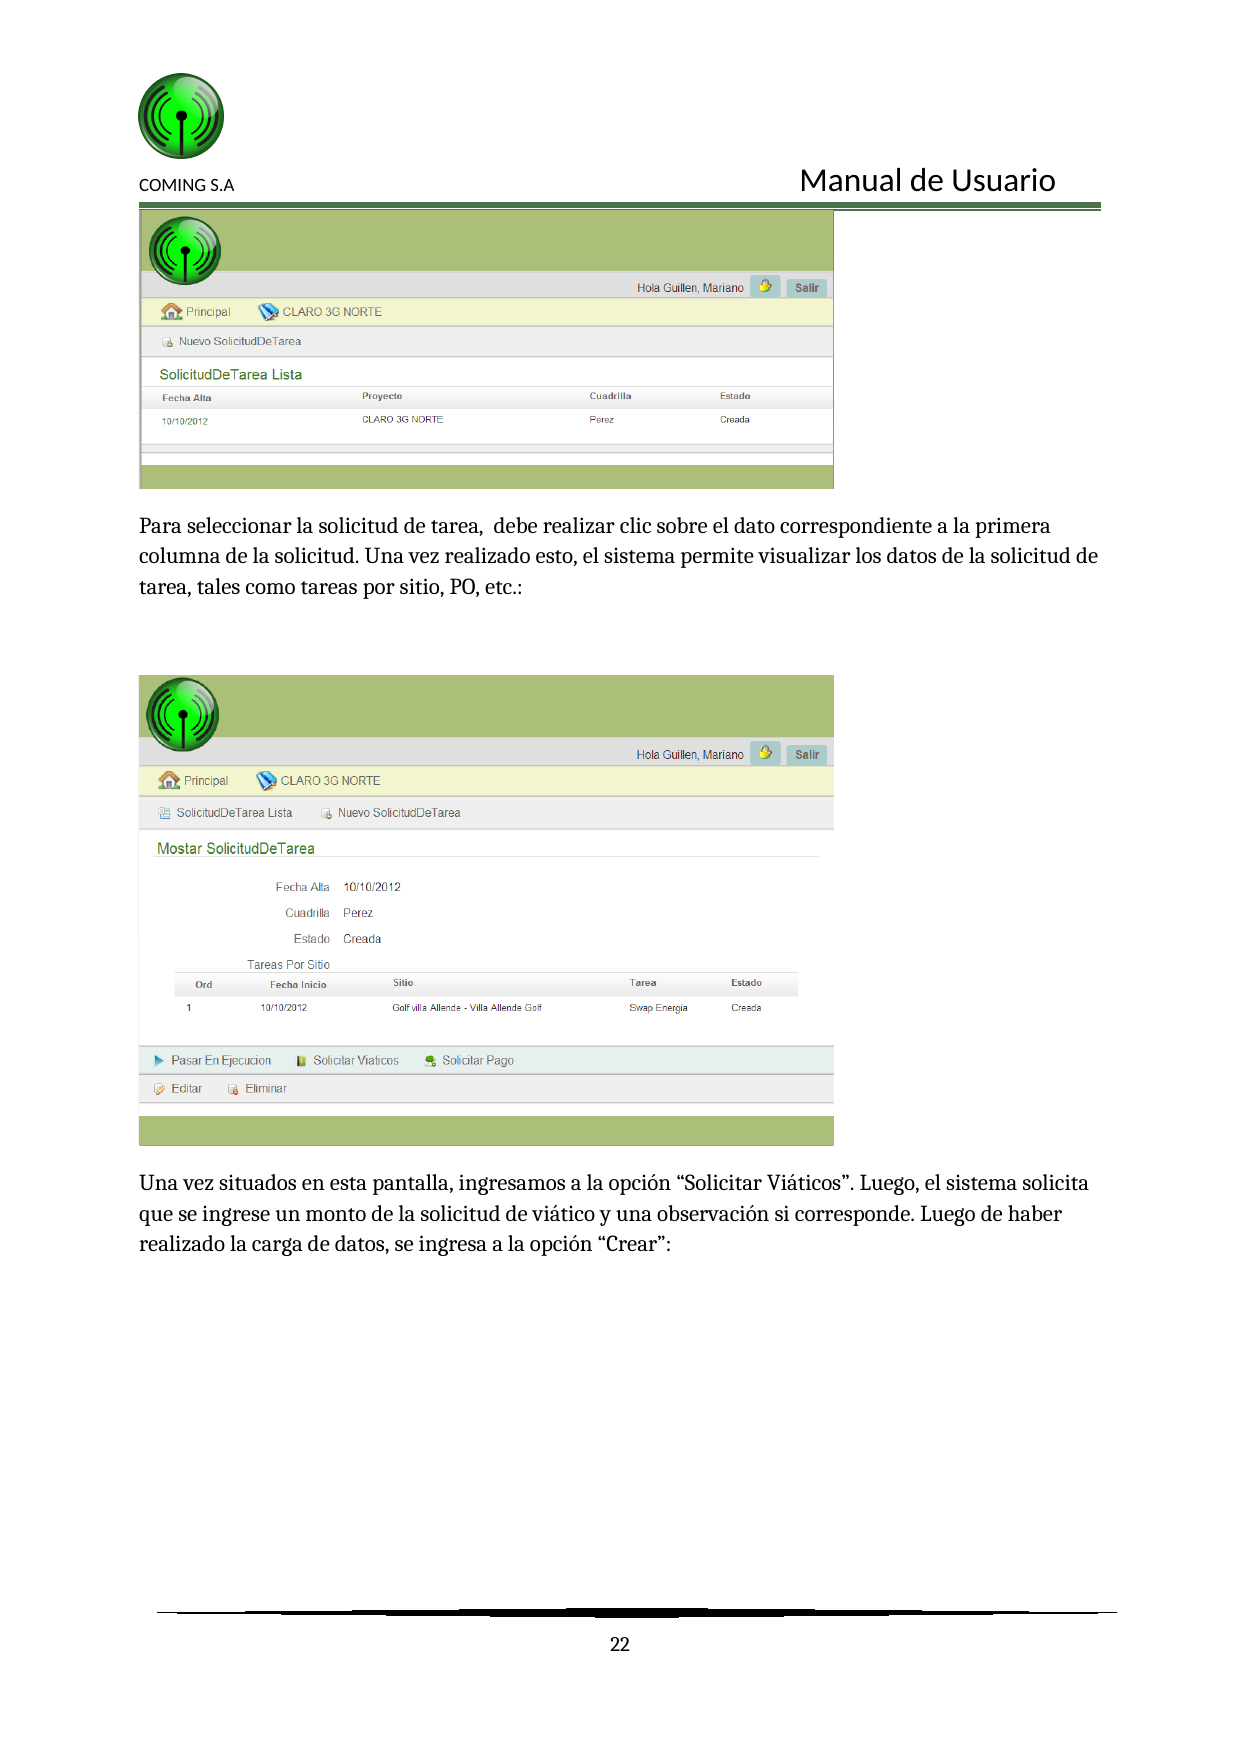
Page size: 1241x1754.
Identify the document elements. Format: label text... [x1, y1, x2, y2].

text Una vez situados en esta pantalla, ingresamos a la opción “Solicitar Viáticos”. Luego, el sistema solicita que se ingrese un monto de la solicitud de viático y una observación si corresponde. Luego de haber realizado la carga de datos, se ingresa a la opción “Crear”: [139, 1170, 1101, 1257]
picture [138, 210, 834, 489]
text Para seleccionar la solicitud de tarea, debe realizar clic sobre el dato correspondiente a la primera columna de la solicitud. Una vez realizado esto, el sistema permite visualizar los datos de la solicitud de tarea, tales como tareas por sitio, PO, etc.: [139, 513, 1101, 600]
picture [138, 675, 834, 1146]
picture [138, 73, 224, 159]
